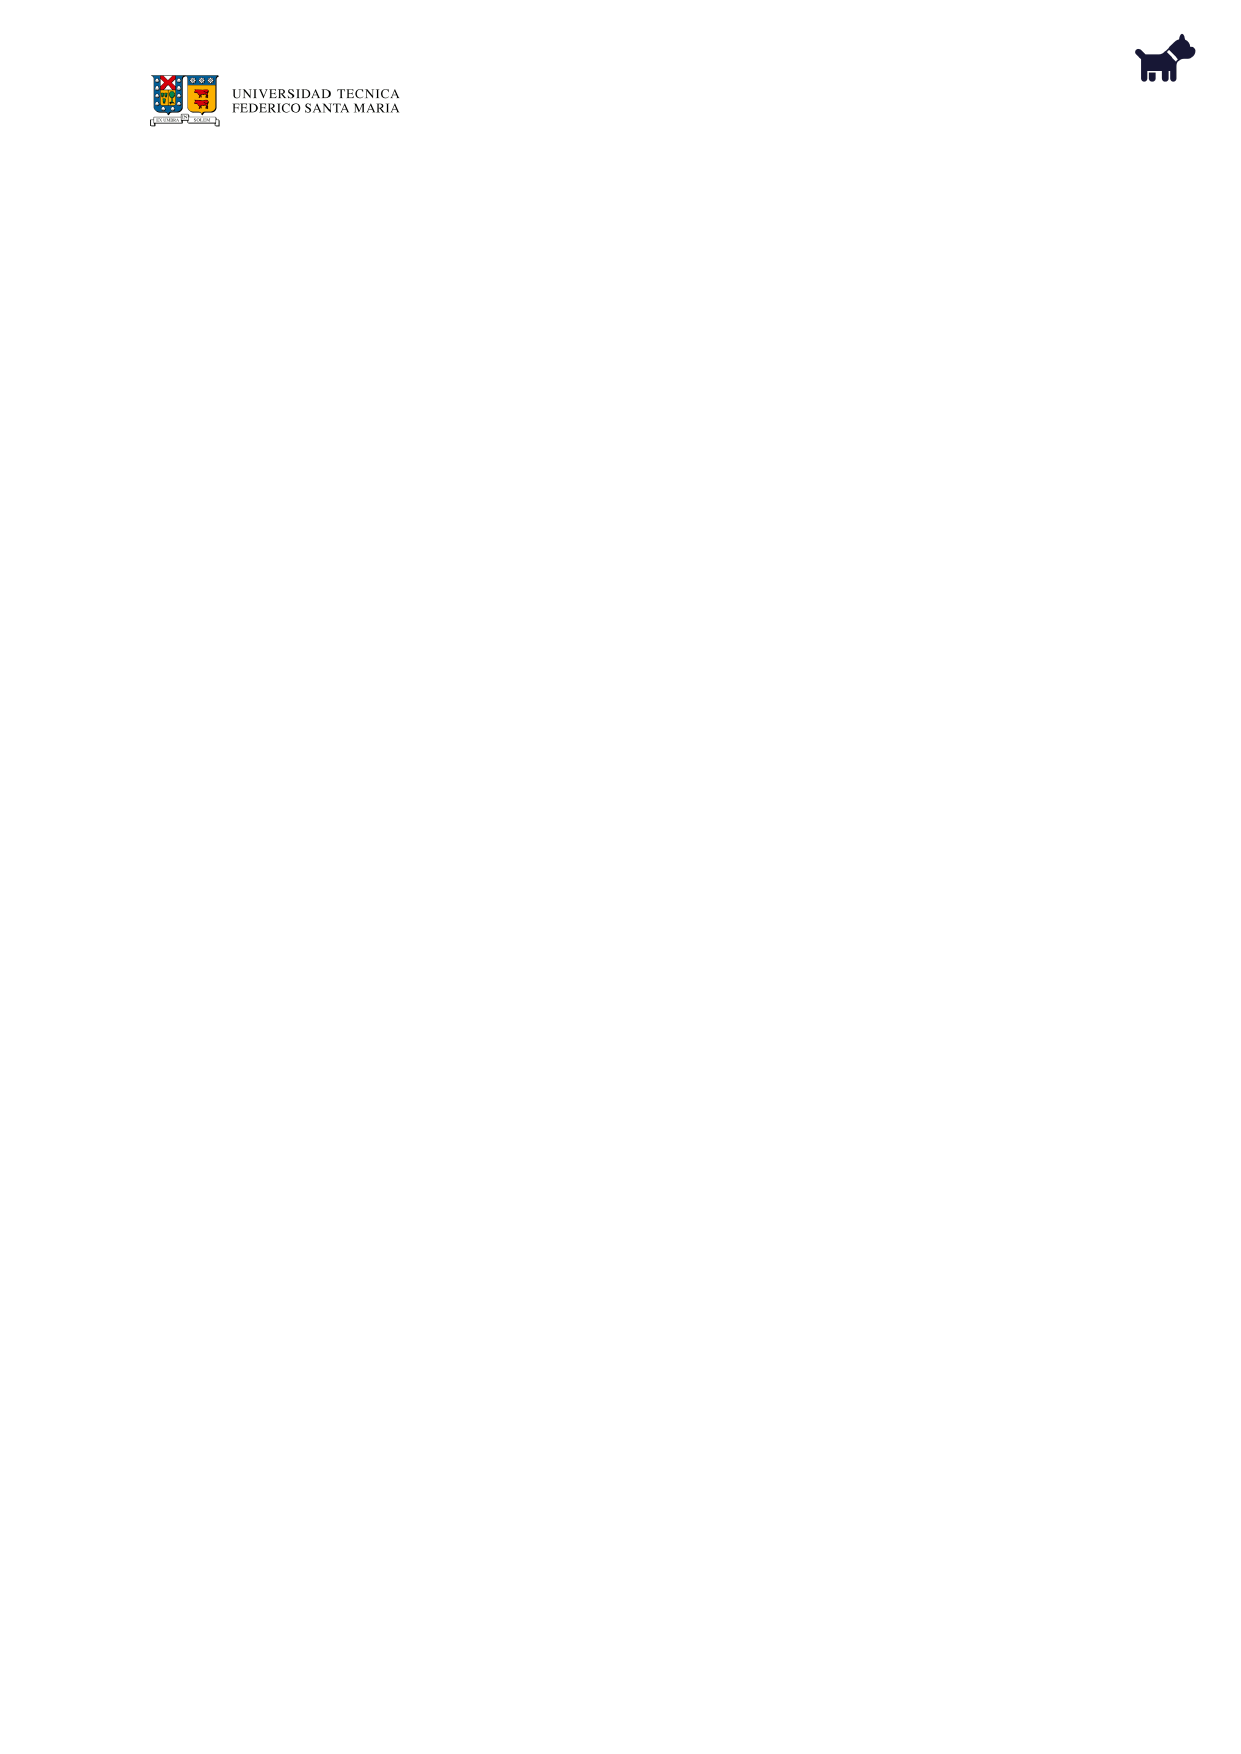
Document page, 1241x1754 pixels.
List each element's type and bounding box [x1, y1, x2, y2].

picture [1126, 18, 1204, 97]
picture [150, 75, 401, 127]
